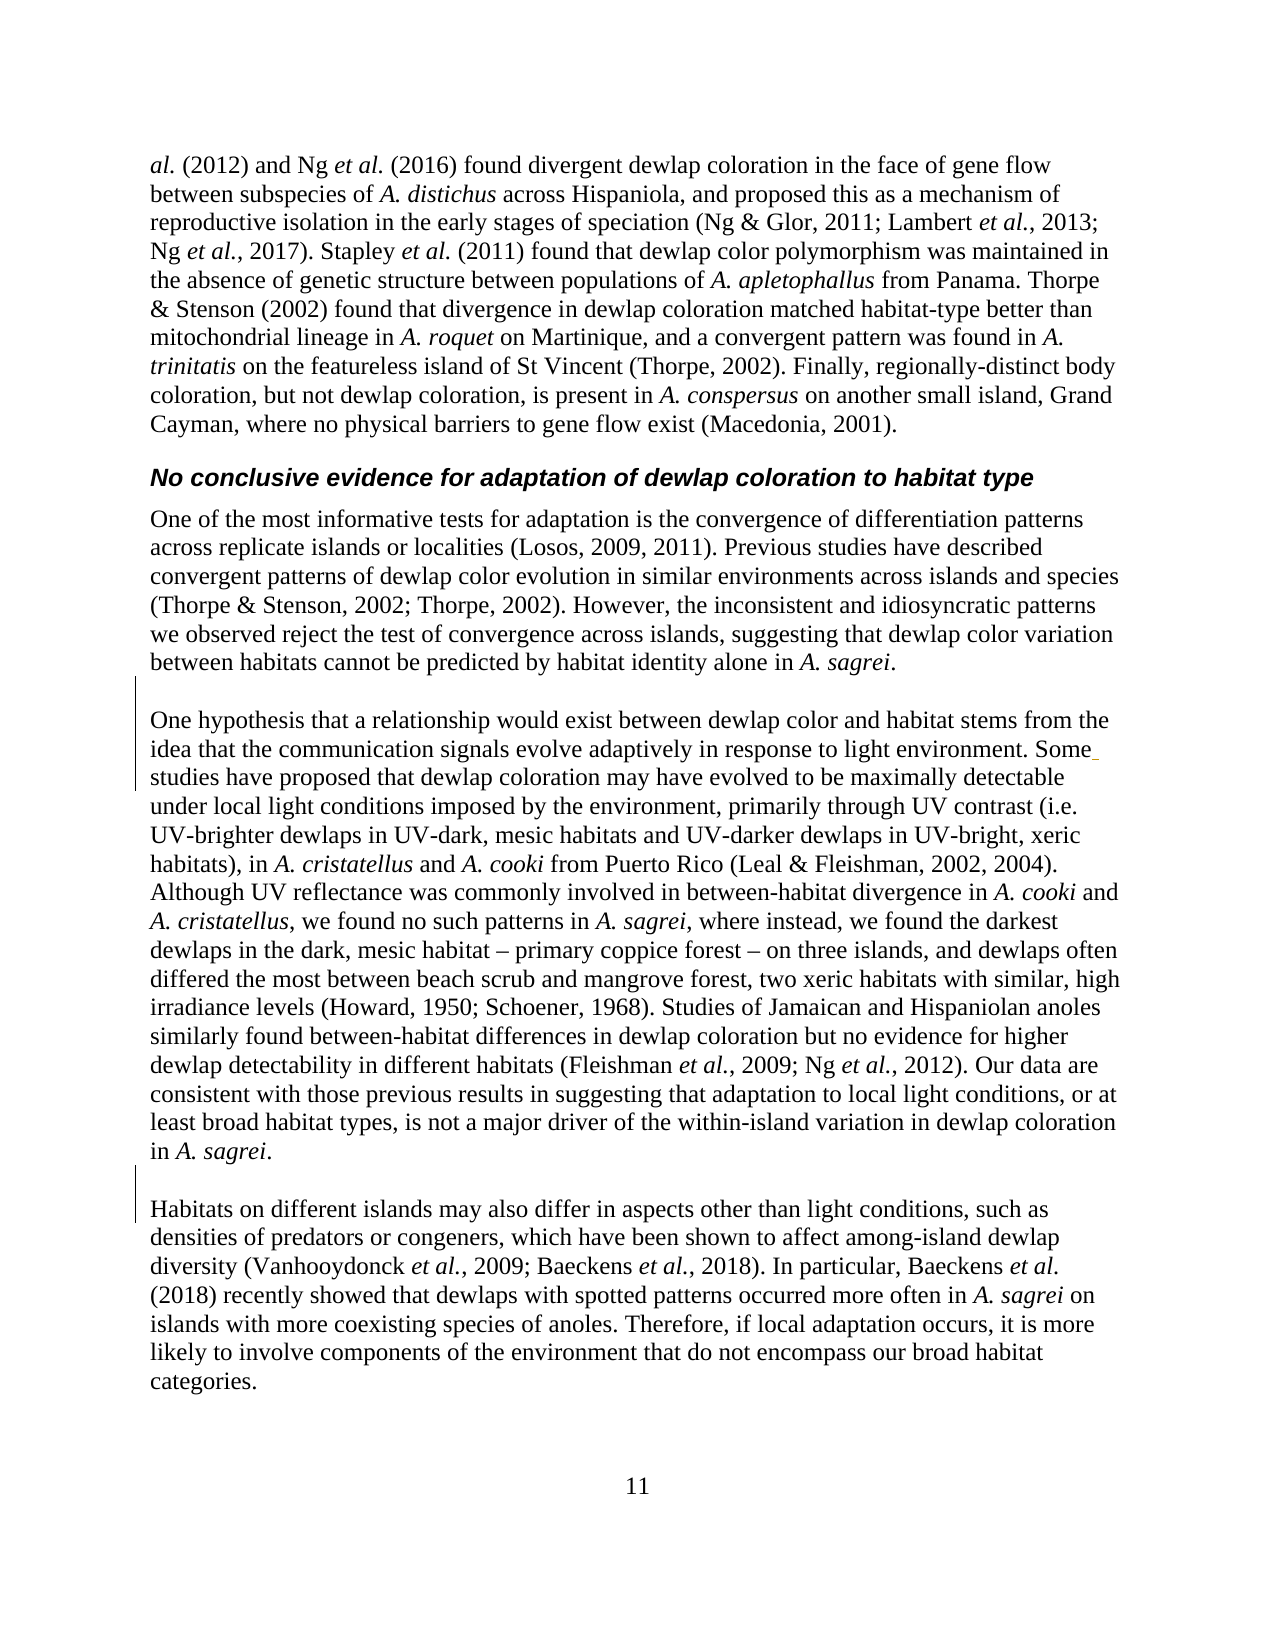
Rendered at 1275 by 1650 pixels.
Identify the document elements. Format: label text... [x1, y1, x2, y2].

subtitle No conclusive evidence for adaptation of dewlap coloration to habitat type [150, 462, 1125, 491]
text One hypothesis that a relationship would exist between dewlap color and habitat stems from the idea that the communication signals evolve adaptively in response to light environment. Somestudies have proposed that dewlap coloration may have evolved to be maximally detectable under local light conditions imposed by the environment, primarily through UV contrast (i.e. UV-brighter dewlaps in UV-dark, mesic habitats and UV-darker dewlaps in UV-bright, xeric habitats), in A. cristatellus and A. cooki from Puerto Rico (Leal & Fleishman, 2002, 2004). Although UV reflectance was commonly involved in between-habitat divergence in A. cooki and A. cristatellus, we found no such patterns in A. sagrei, where instead, we found the darkest dewlaps in the dark, mesic habitat – primary coppice forest – on three islands, and dewlaps often differed the most between beach scrub and mangrove forest, two xeric habitats with similar, high irradiance levels (Howard, 1950; Schoener, 1968). Studies of Jamaican and Hispaniolan anoles similarly found between-habitat differences in dewlap coloration but no evidence for higher dewlap detectability in different habitats (Fleishman et al., 2009; Ng et al., 2012). Our data are consistent with those previous results in suggesting that adaptation to local light conditions, or at least broad habitat types, is not a major driver of the within-island variation in dewlap coloration in A. sagrei. [150, 705, 1125, 1165]
text One of the most informative tests for adaptation is the convergence of differentiation patterns across replicate islands or localities (Losos, 2009, 2011). Previous studies have described convergent patterns of dewlap color evolution in similar environments across islands and species (Thorpe & Stenson, 2002; Thorpe, 2002). However, the inconsistent and idiosyncratic patterns we observed reject the test of convergence across islands, suggesting that dewlap color variation between habitats cannot be predicted by habitat identity alone in A. sagrei. [150, 504, 1125, 676]
text Habitats on different islands may also differ in aspects other than light conditions, such as densities of predators or congeners, which have been shown to affect among-island dewlap diversity (Vanhooydonck et al., 2009; Baeckens et al., 2018). In particular, Baeckens et al. (2018) recently showed that dewlaps with spotted patterns occurred more often in A. sagrei on islands with more coexisting species of anoles. Therefore, if local adaptation occurs, it is more likely to involve components of the environment that do not encompass our broad habitat categories. [150, 1194, 1125, 1395]
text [150, 150, 1125, 437]
